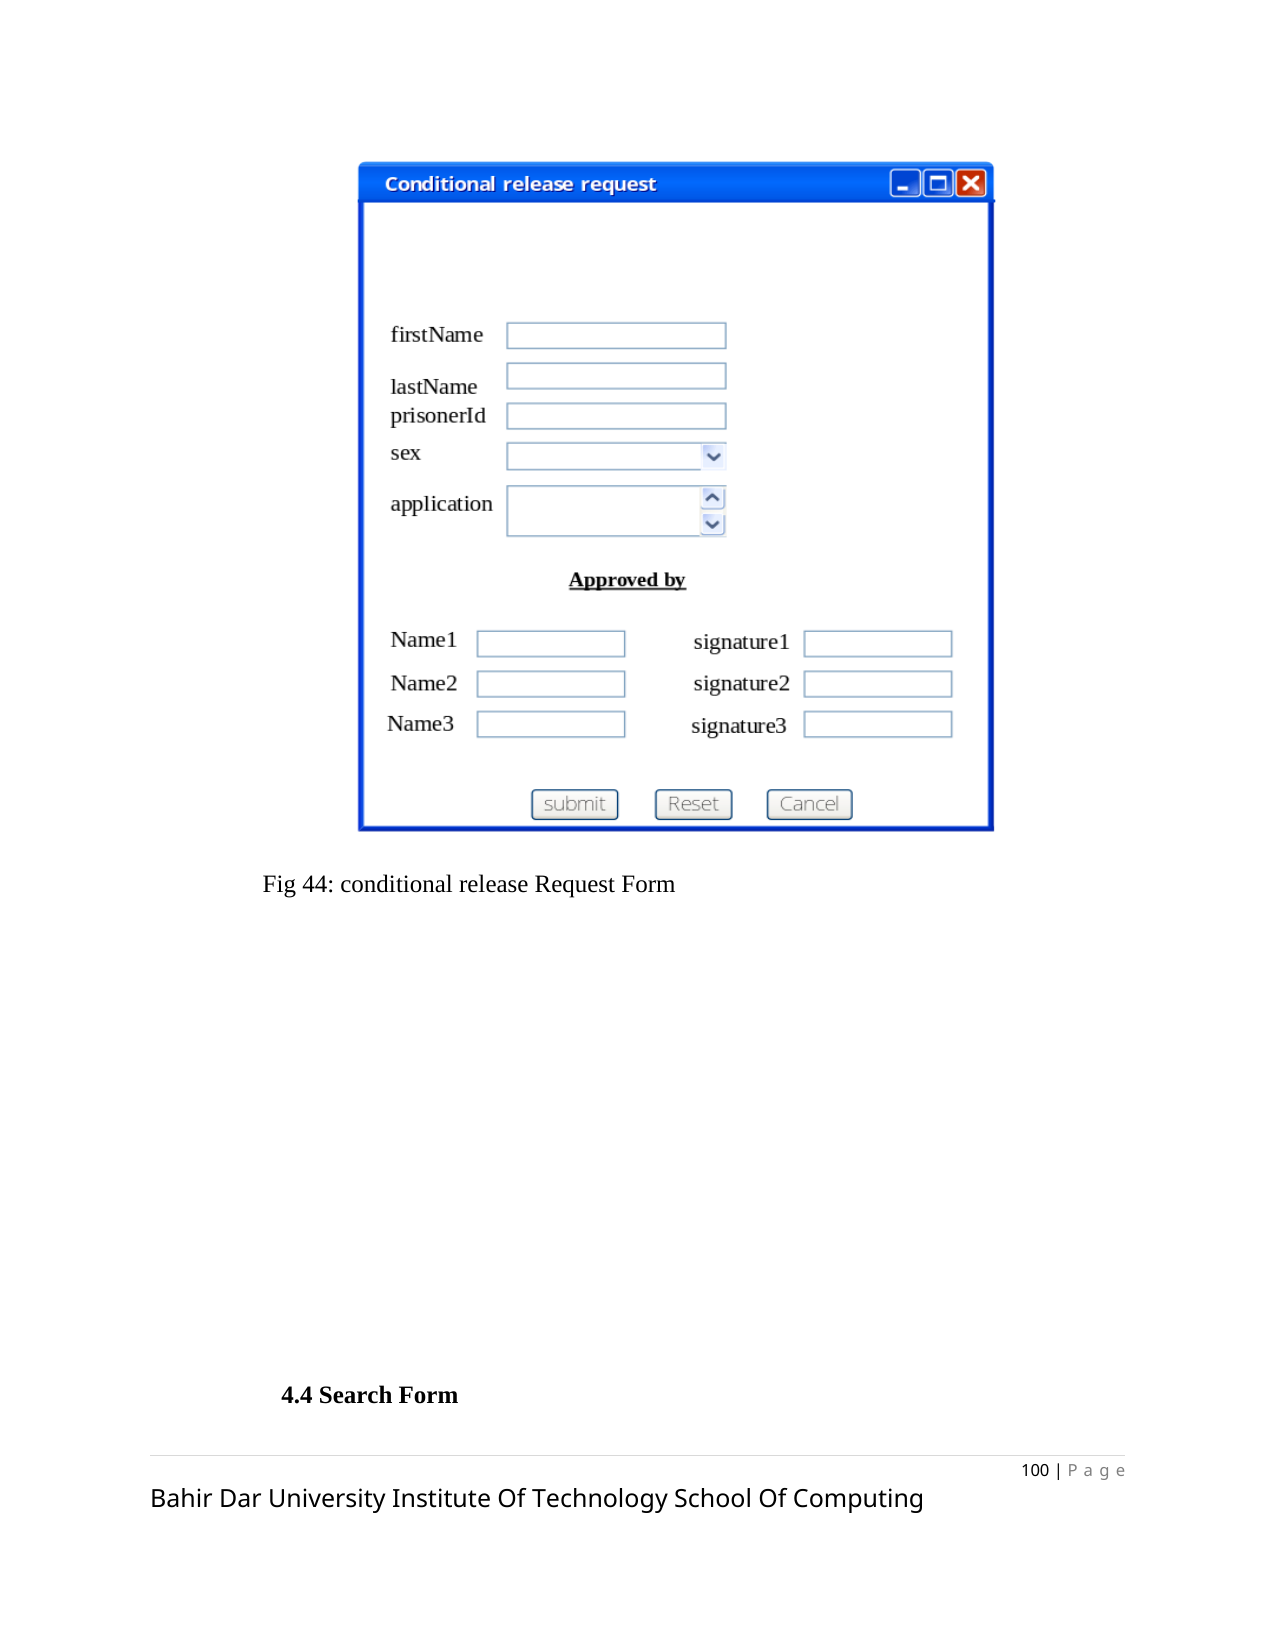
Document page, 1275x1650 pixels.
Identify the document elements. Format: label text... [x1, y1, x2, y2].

text Fig 44: conditional release Request Form [150, 869, 1125, 898]
list 4.4 Search Form [187, 1380, 1125, 1409]
